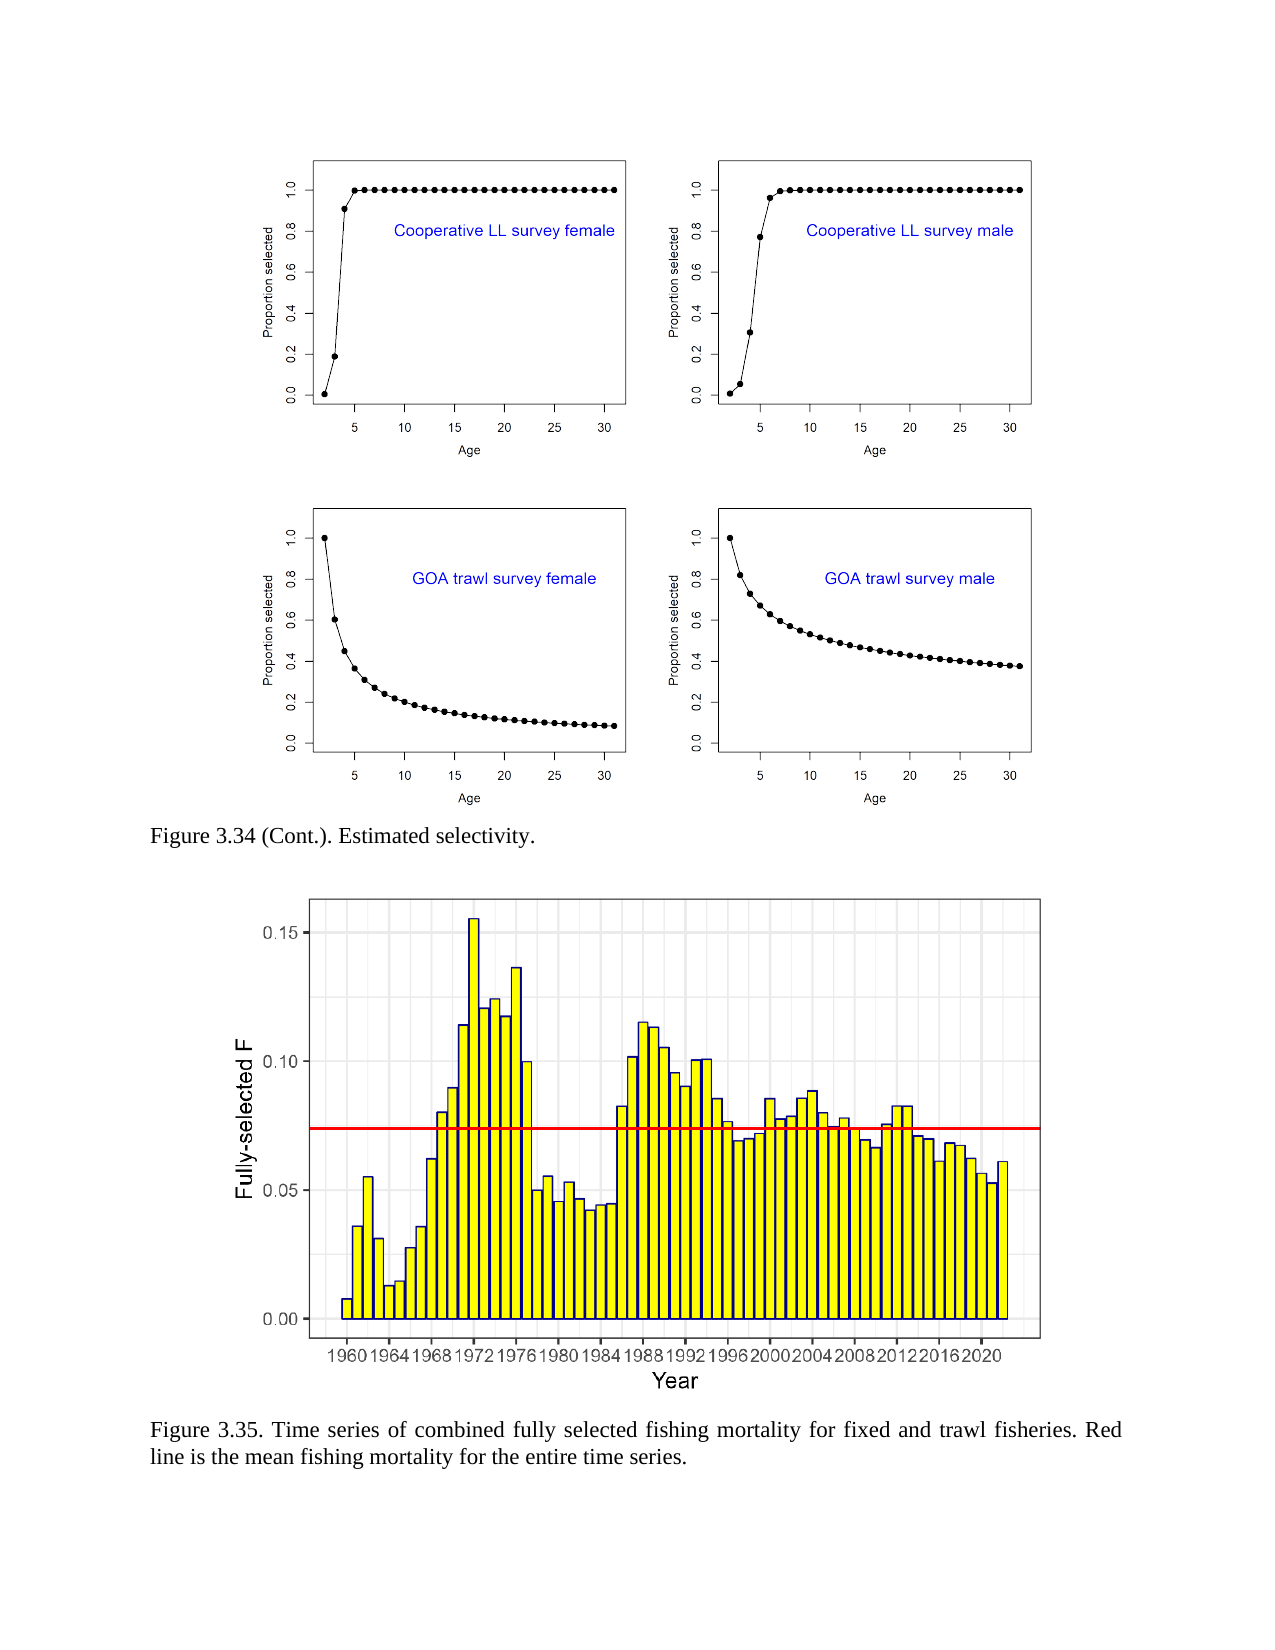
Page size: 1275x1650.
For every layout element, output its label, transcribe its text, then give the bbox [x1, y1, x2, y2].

text Figure 3.34 (Cont.). Estimated selectivity. [150, 822, 1125, 848]
text Figure 3.35. Time series of combined fully selected fishing mortality for fixed and trawl fisheries. Red line is the mean fishing mortality for the entire time series. [150, 1417, 1125, 1469]
picture [232, 150, 1043, 822]
picture [224, 887, 1052, 1404]
